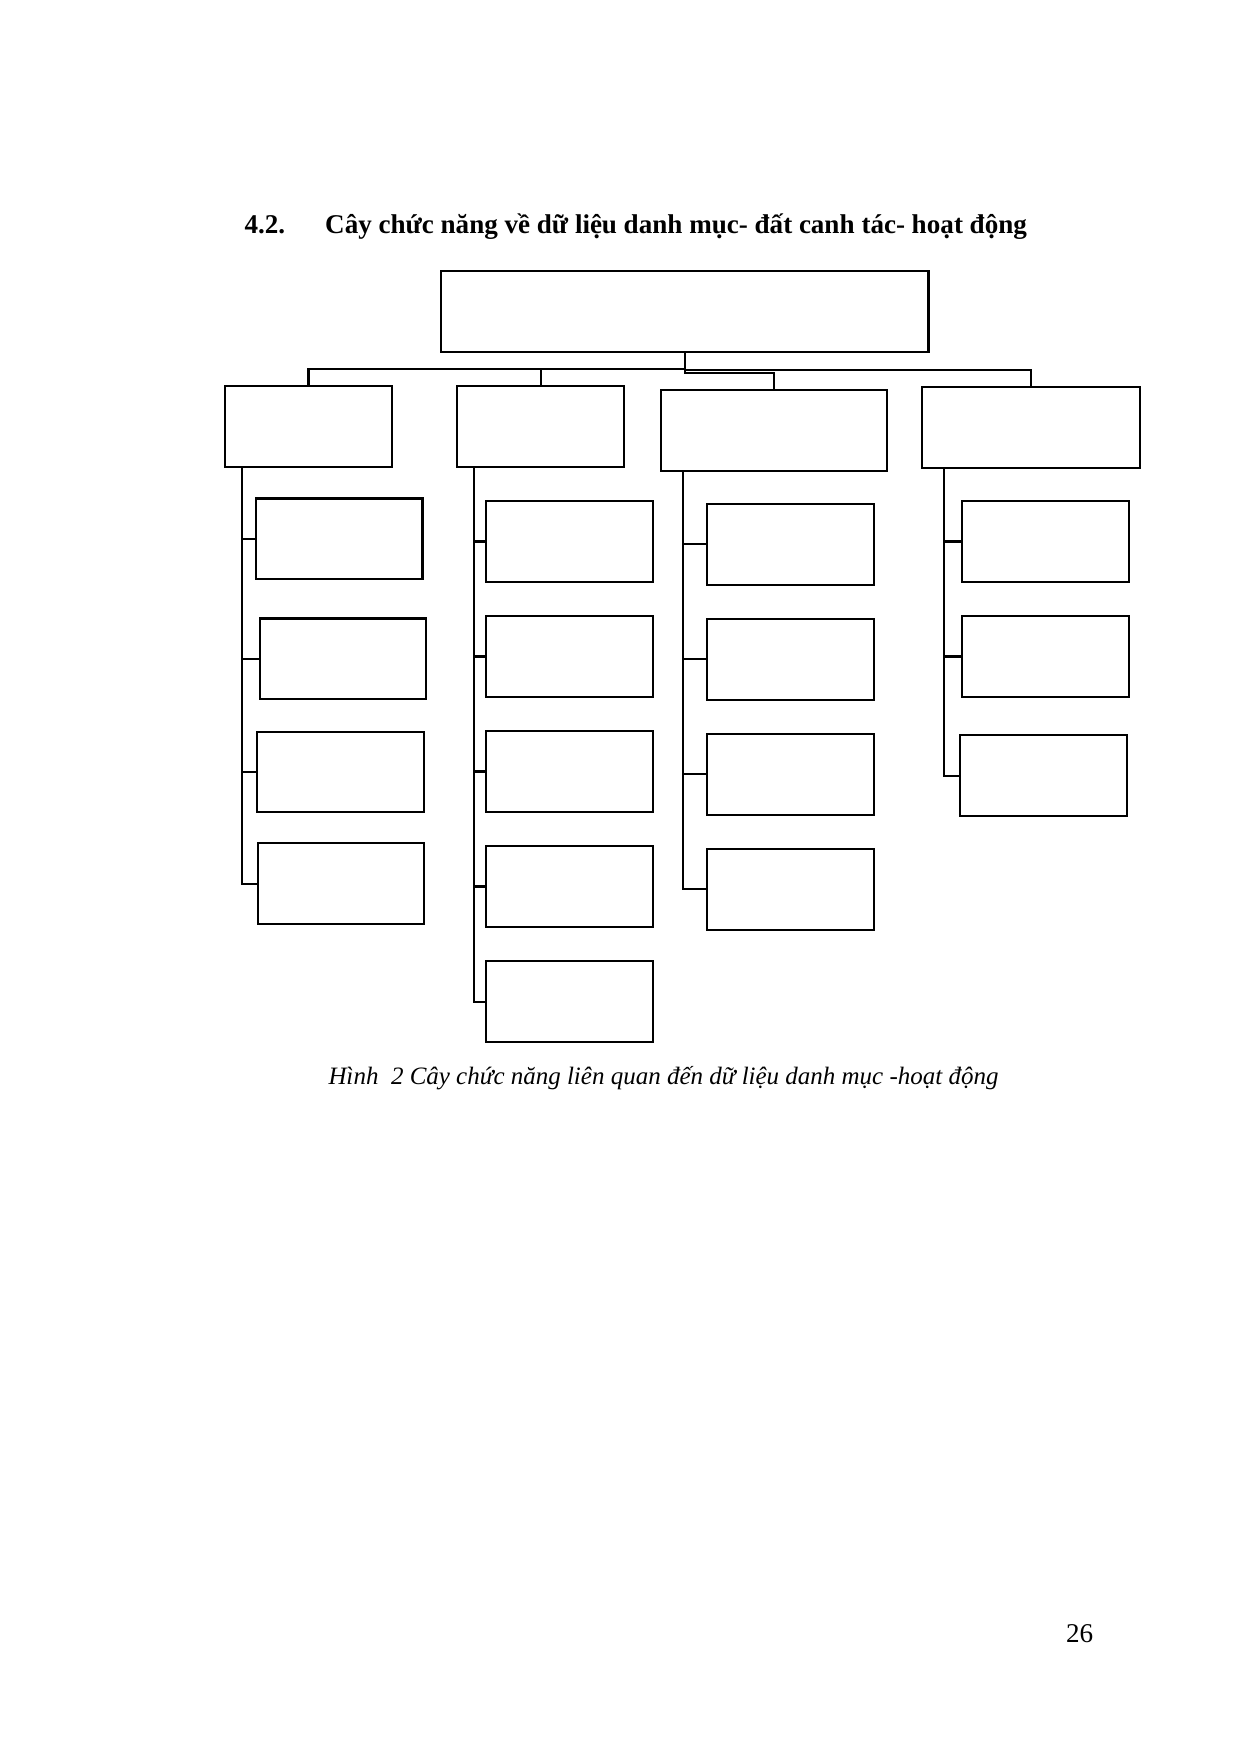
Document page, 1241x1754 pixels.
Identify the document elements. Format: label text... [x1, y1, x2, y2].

subtitle Cây chức năng về dữ liệu danh mục- đất canh tác- hoạt động [244, 208, 1093, 239]
